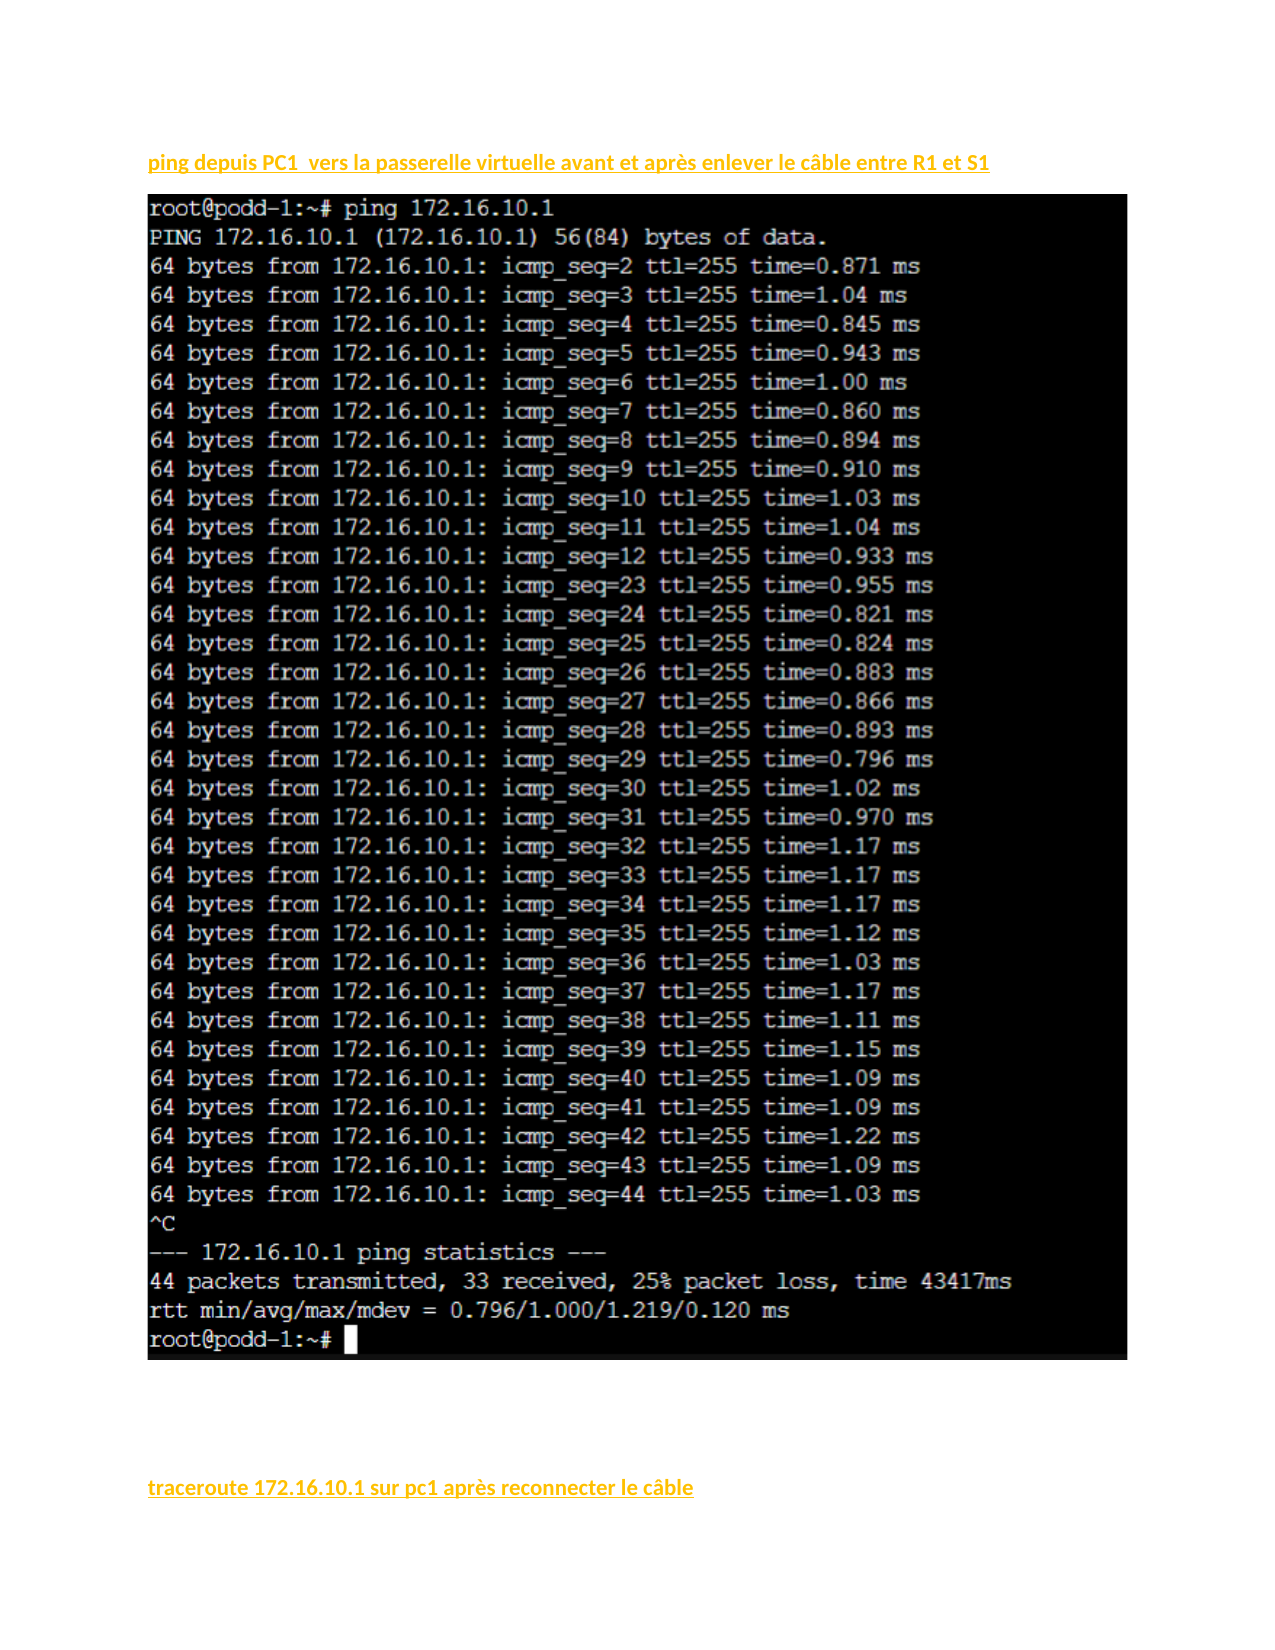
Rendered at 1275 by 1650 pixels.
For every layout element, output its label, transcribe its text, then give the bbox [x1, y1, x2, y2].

text ping depuis PC1 vers la passerelle virtuelle avant et après enlever le câble entre R1 et S1 [148, 148, 1127, 176]
text traceroute 172.16.10.1 sur pc1 après reconnecter le câble [148, 1473, 1127, 1501]
picture [147, 194, 1128, 1360]
